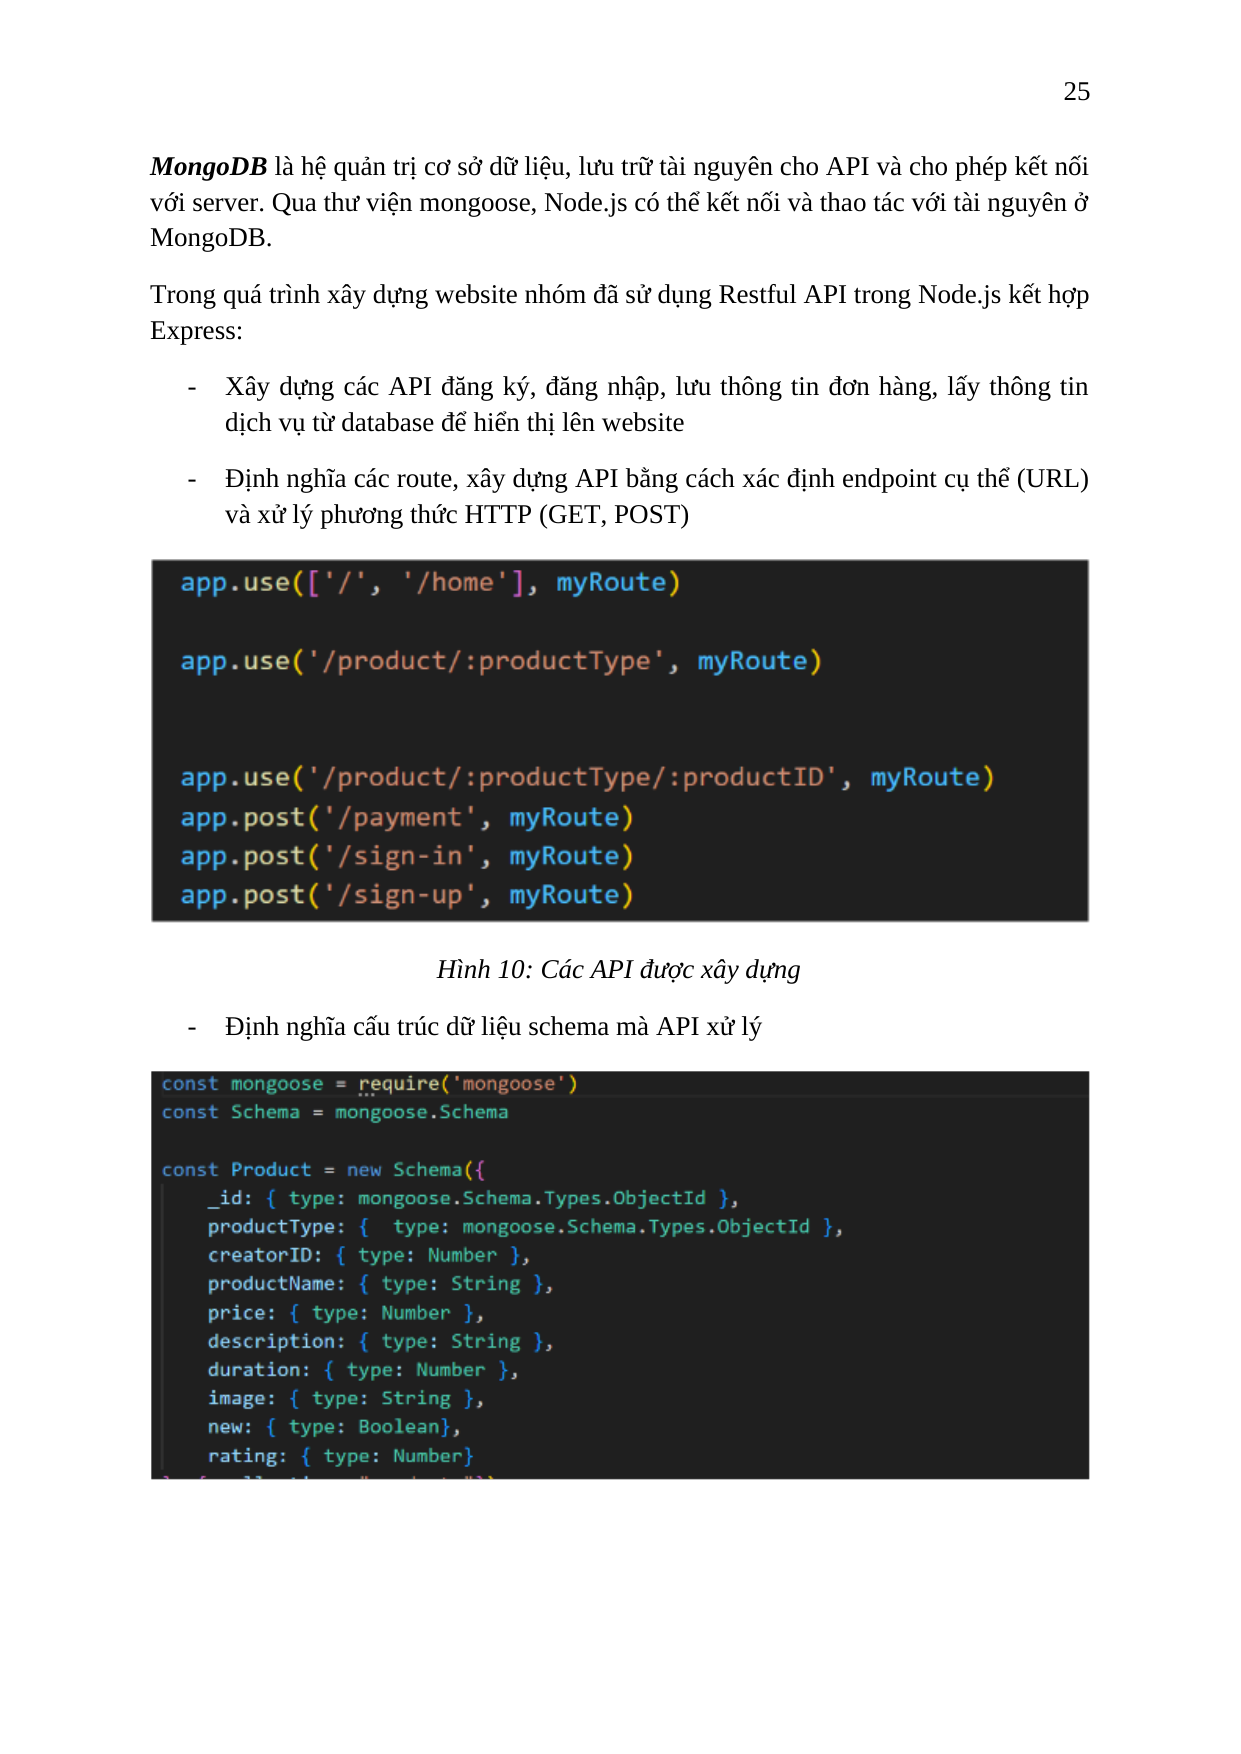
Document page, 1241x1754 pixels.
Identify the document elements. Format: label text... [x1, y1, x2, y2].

list Xây dựng các API đăng ký, đăng nhập, lưu thông tin đơn hàng, lấy thông tin dịch vụ từ database để hiển thị lên website [187, 370, 1090, 437]
list Định nghĩa các route, xây dựng API bằng cách xác định endpoint cụ thể (URL) và xử lý phương thức HTTP (GET, POST) [187, 463, 1090, 529]
subtitle Hình 10: Các API được xây dựng [150, 953, 1090, 984]
text MongoDB là hệ quản trị cơ sở dữ liệu, lưu trữ tài nguyên cho API và cho phép kết nối với server. Qua thư viện mongoose, Node.js có thể kết nối và thao tác với tài nguyên ở MongoDB. [150, 150, 1090, 253]
picture [150, 559, 1091, 924]
list Định nghĩa cấu trúc dữ liệu schema mà API xử lý [187, 1010, 1090, 1041]
text Trong quá trình xây dựng website nhóm đã sử dụng Restful API trong Node.js kết hợp Express: [150, 278, 1090, 345]
picture [150, 1070, 1091, 1481]
